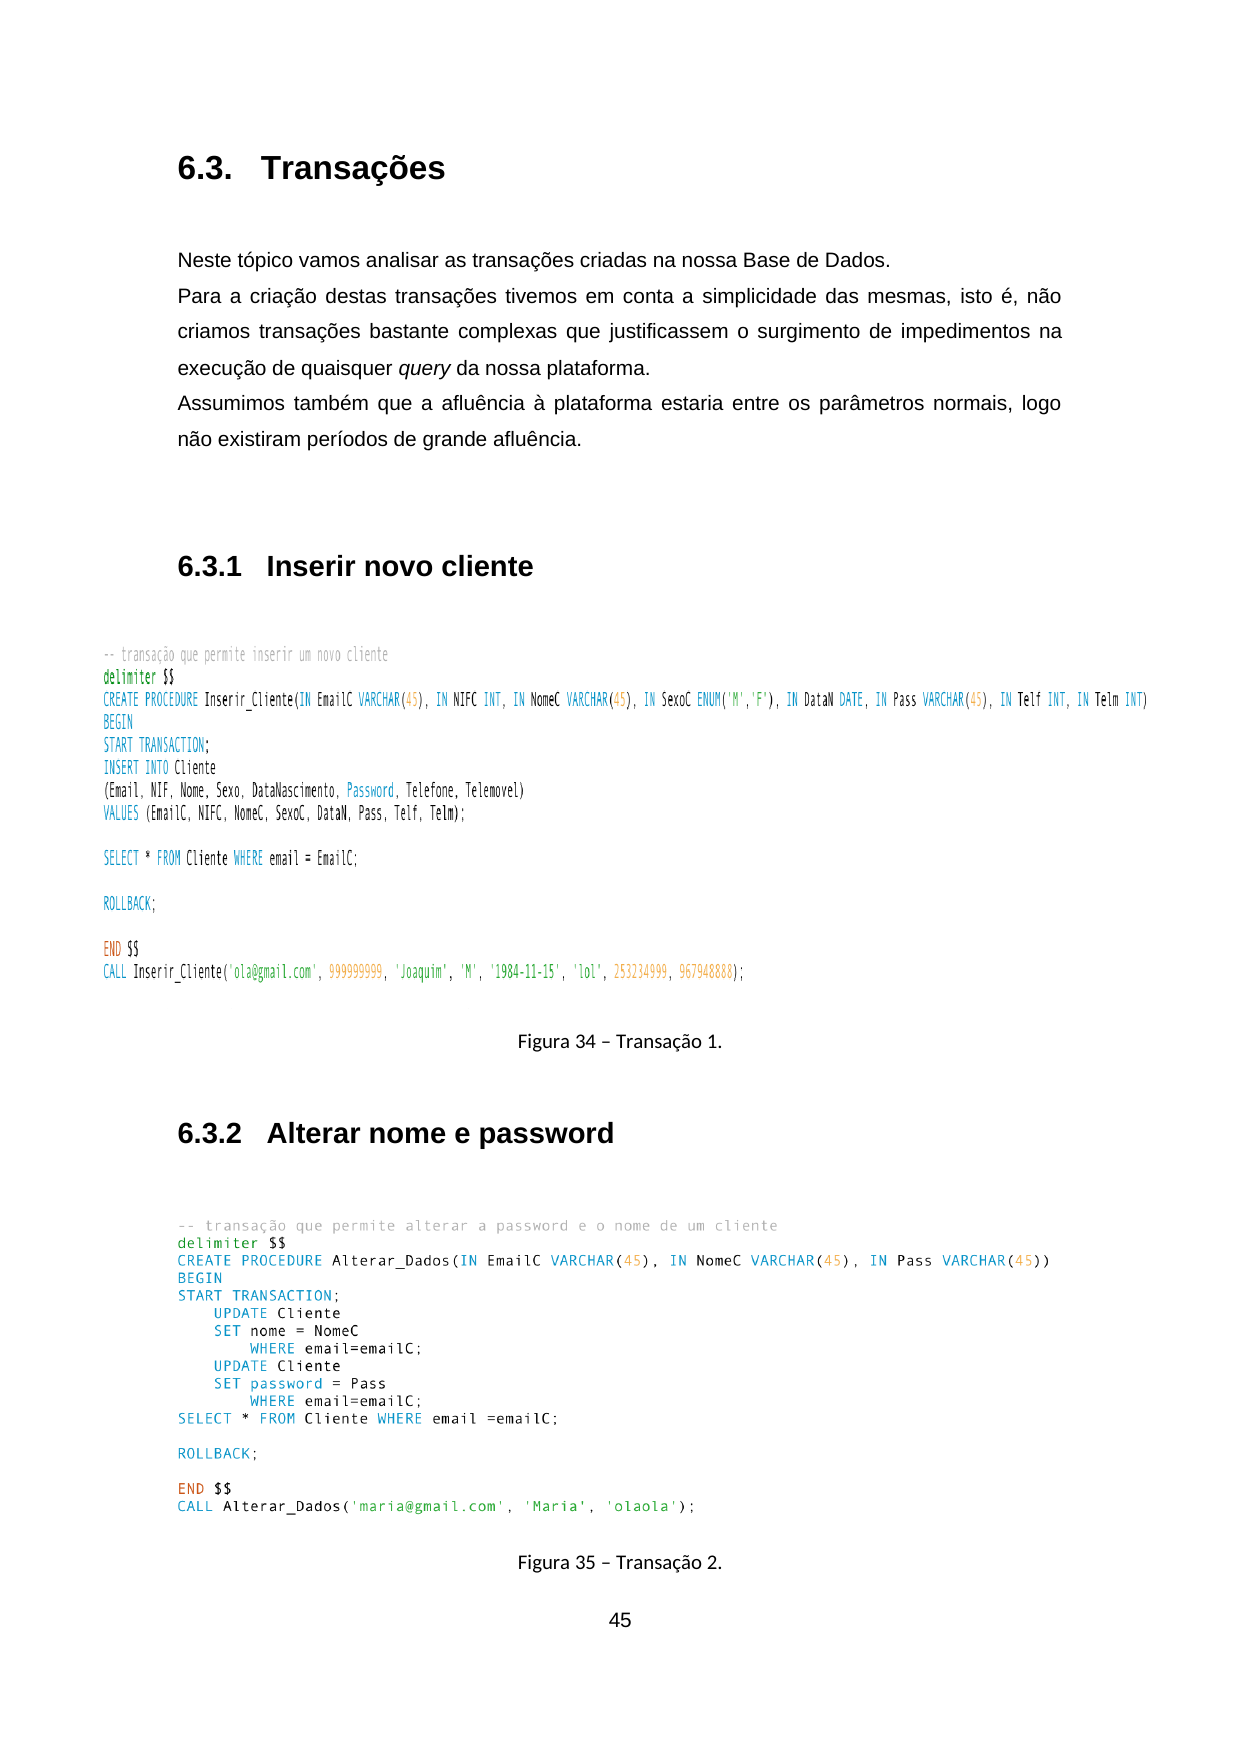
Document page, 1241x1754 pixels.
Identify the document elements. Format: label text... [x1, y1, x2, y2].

text Figura 35 – Transação 2. [177, 1549, 1063, 1574]
text Para a criação destas transações tivemos em conta a simplicidade das mesmas, isto é, não criamos transações bastante complexas que justificassem o surgimento de impedimentos na execução de quaisquer query da nossa plataforma. [177, 283, 1063, 379]
picture [102, 641, 1147, 1008]
text Assumimos também que a afluência à plataforma estaria entre os parâmetros normais, logo não existiram períodos de grande afluência. [177, 391, 1063, 451]
text Inserir novo cliente [177, 549, 1063, 583]
text Figura 34 – Transação 1. [177, 1008, 1063, 1054]
text Alterar nome e password [177, 1116, 1063, 1150]
text Transações [177, 148, 1063, 186]
picture [177, 1208, 1063, 1525]
text Neste tópico vamos analisar as transações criadas na nossa Base de Dados. [177, 247, 1063, 271]
